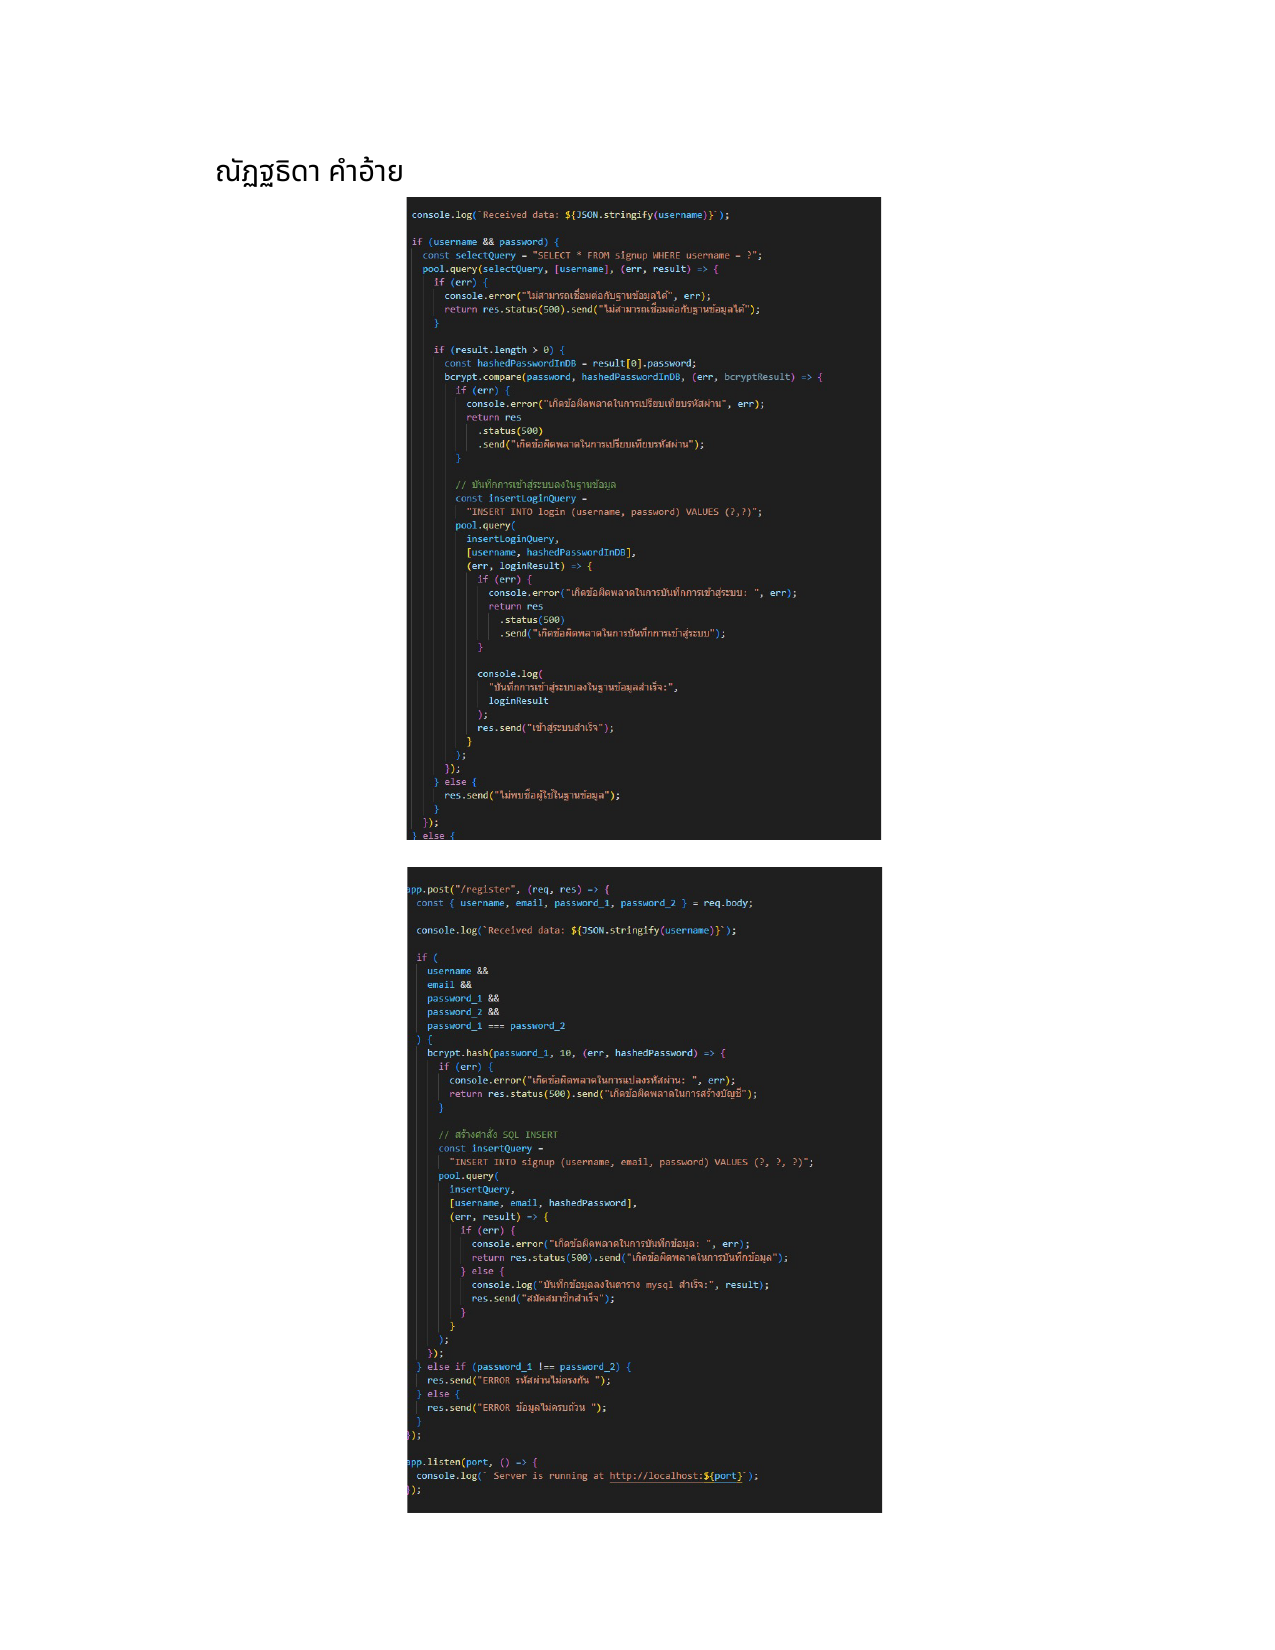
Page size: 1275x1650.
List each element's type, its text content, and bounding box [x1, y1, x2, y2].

picture [407, 867, 883, 1513]
picture [406, 197, 882, 840]
text 2.2.2 ฟังก์ชัน run server และ เก็บข้อมูลการเช่า,login 65021509 นางสาวณัฏฐธิดา คำอ้าย [215, 150, 1125, 194]
